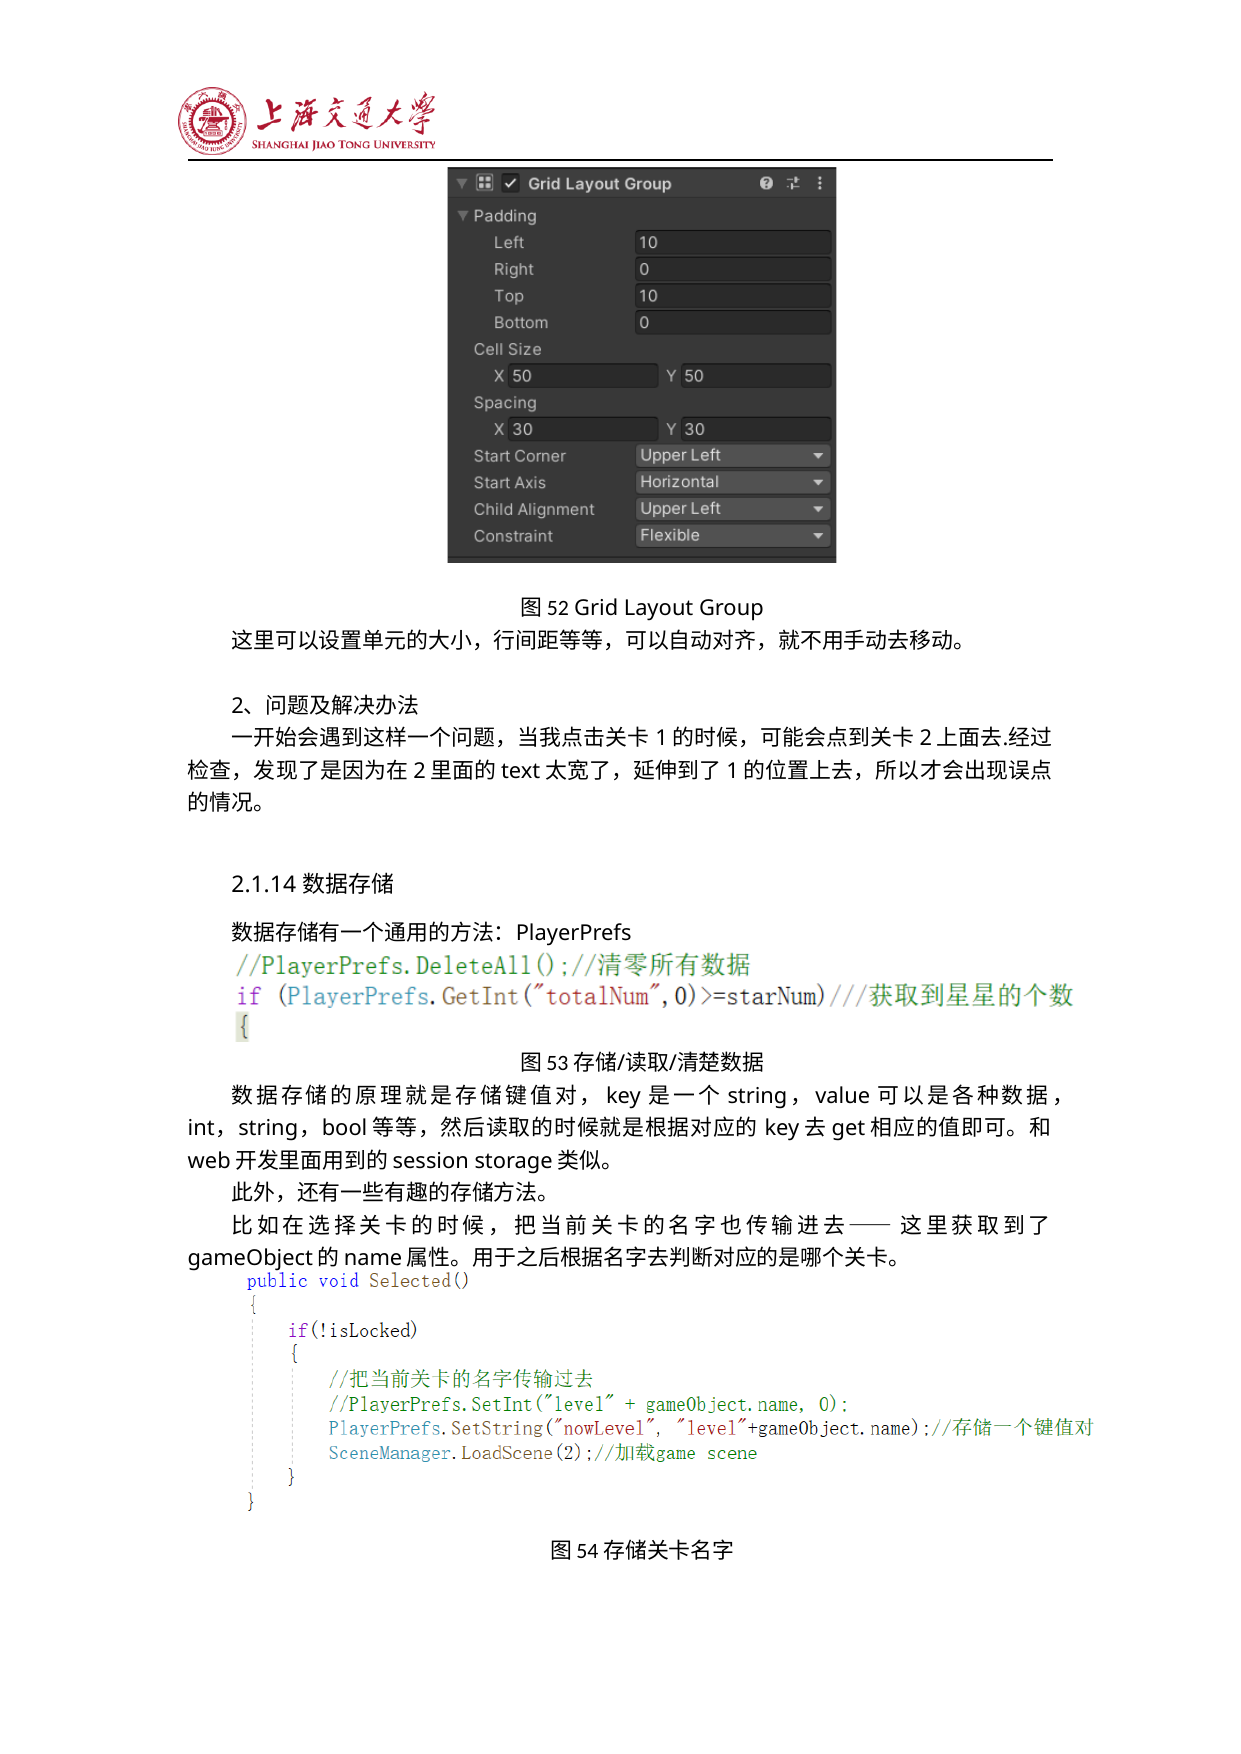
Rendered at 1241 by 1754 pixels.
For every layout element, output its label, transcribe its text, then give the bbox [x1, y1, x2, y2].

text 一开始会遇到这样一个问题，当我点击关卡1的时候，可能会点到关卡2上面去.经过检查，发现了是因为在2里面的text太宽了，延伸到了1的位置上去，所以才会出现误点的情况。 [187, 720, 1053, 817]
text 此外，还有一些有趣的存储方法。 [187, 1175, 1053, 1207]
text 数据存储有一个通用的方法：PlayerPrefs [187, 915, 1053, 947]
text 图52 Grid Layout Group [187, 590, 1053, 622]
text 这里可以设置单元的大小，行间距等等，可以自动对齐，就不用手动去移动。 [187, 622, 1053, 655]
text 数据存储的原理就是存储键值对，key是一个string，value可以是各种数据，int，string，bool等等，然后读取的时候就是根据对应的key去get相应的值即可。和web开发里面用到的session storage类似。 [187, 1077, 1053, 1175]
picture [178, 87, 436, 155]
text 图53 存储/读取/清楚数据 [187, 1045, 1053, 1077]
picture [231, 1272, 1097, 1516]
text 2.1.14 数据存储 [187, 850, 1053, 915]
text 比如在选择关卡的时候，把当前关卡的名字也传输进去——这里获取到了gameObject的name属性。用于之后根据名字去判断对应的是哪个关卡。 [187, 1207, 1053, 1272]
text 图54 存储关卡名字 [187, 1532, 1053, 1565]
text 2、问题及解决办法 [187, 687, 1053, 720]
picture [447, 167, 837, 563]
picture [231, 947, 1097, 1042]
